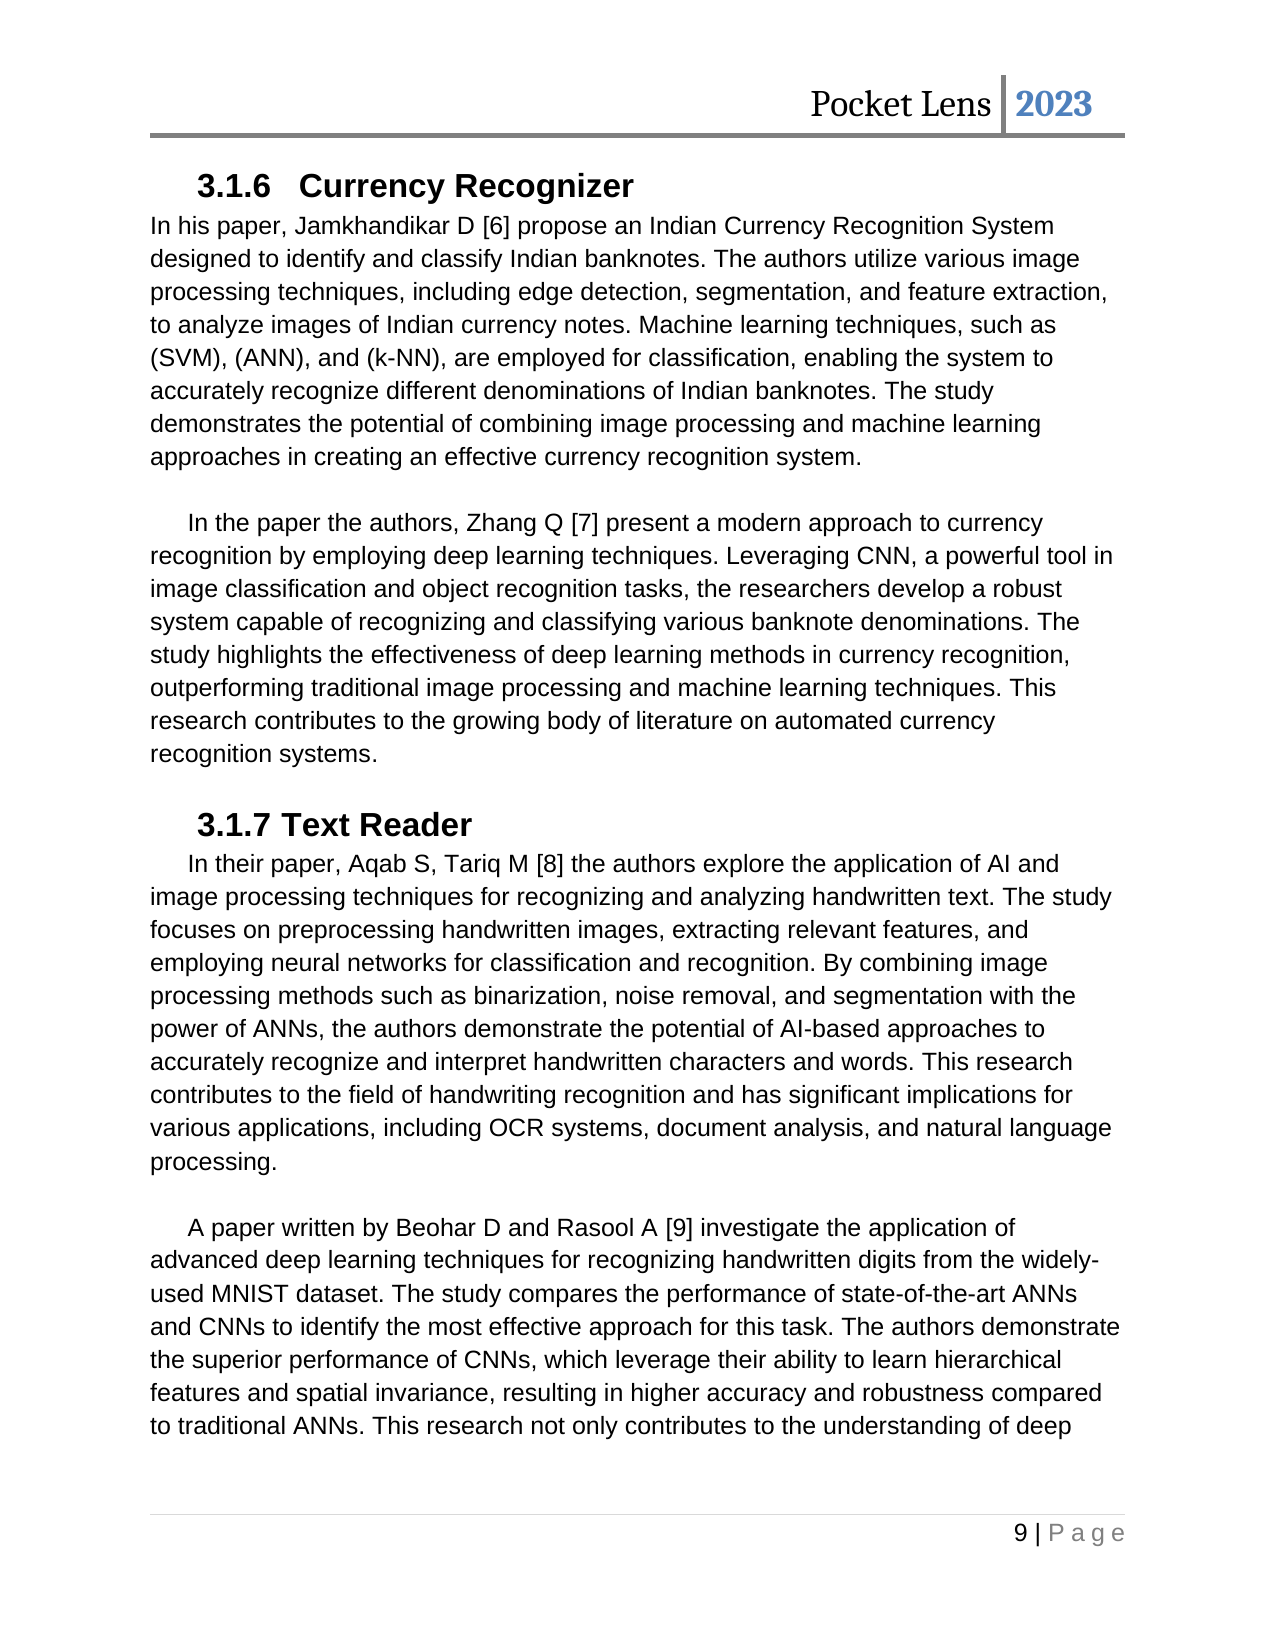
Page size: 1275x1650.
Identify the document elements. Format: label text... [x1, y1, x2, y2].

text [150, 1212, 1125, 1439]
text In his paper, Jamkhandikar D propose an Indian Currency Recognition System designed to identify and classify Indian banknotes. The authors utilize various image processing techniques, including edge detection, segmentation, and feature extraction, to analyze images of Indian currency notes. Machine learning techniques, such as (SVM), (ANN), and (k-NN), are employed for classification, enabling the system to accurately recognize different denominations of Indian banknotes. The study demonstrates the potential of combining image processing and machine learning approaches in creating an effective currency recognition system. [150, 211, 1125, 471]
text In their paper, Aqab S, Tariq M the authors explore the application of AI and image processing techniques for recognizing and analyzing handwritten text. The study focuses on preprocessing handwritten images, extracting relevant features, and employing neural networks for classification and recognition. By combining image processing methods such as binarization, noise removal, and segmentation with the power of ANNs, the authors demonstrate the potential of AI-based approaches to accurately recognize and interpret handwritten characters and words. This research contributes to the field of handwriting recognition and has significant implications for various applications, including OCR systems, document analysis, and natural language processing. [150, 849, 1125, 1175]
subtitle Text Reader [197, 805, 1125, 843]
text In the paper the authors, Zhang Q present a modern approach to currency recognition by employing deep learning techniques. Leveraging CNN, a powerful tool in image classification and object recognition tasks, the researchers develop a robust system capable of recognizing and classifying various banknote denominations. The study highlights the effectiveness of deep learning methods in currency recognition, outperforming traditional image processing and machine learning techniques. This research contributes to the growing body of literature on automated currency recognition systems. [150, 508, 1125, 768]
subtitle Currency Recognizer [197, 167, 1125, 205]
